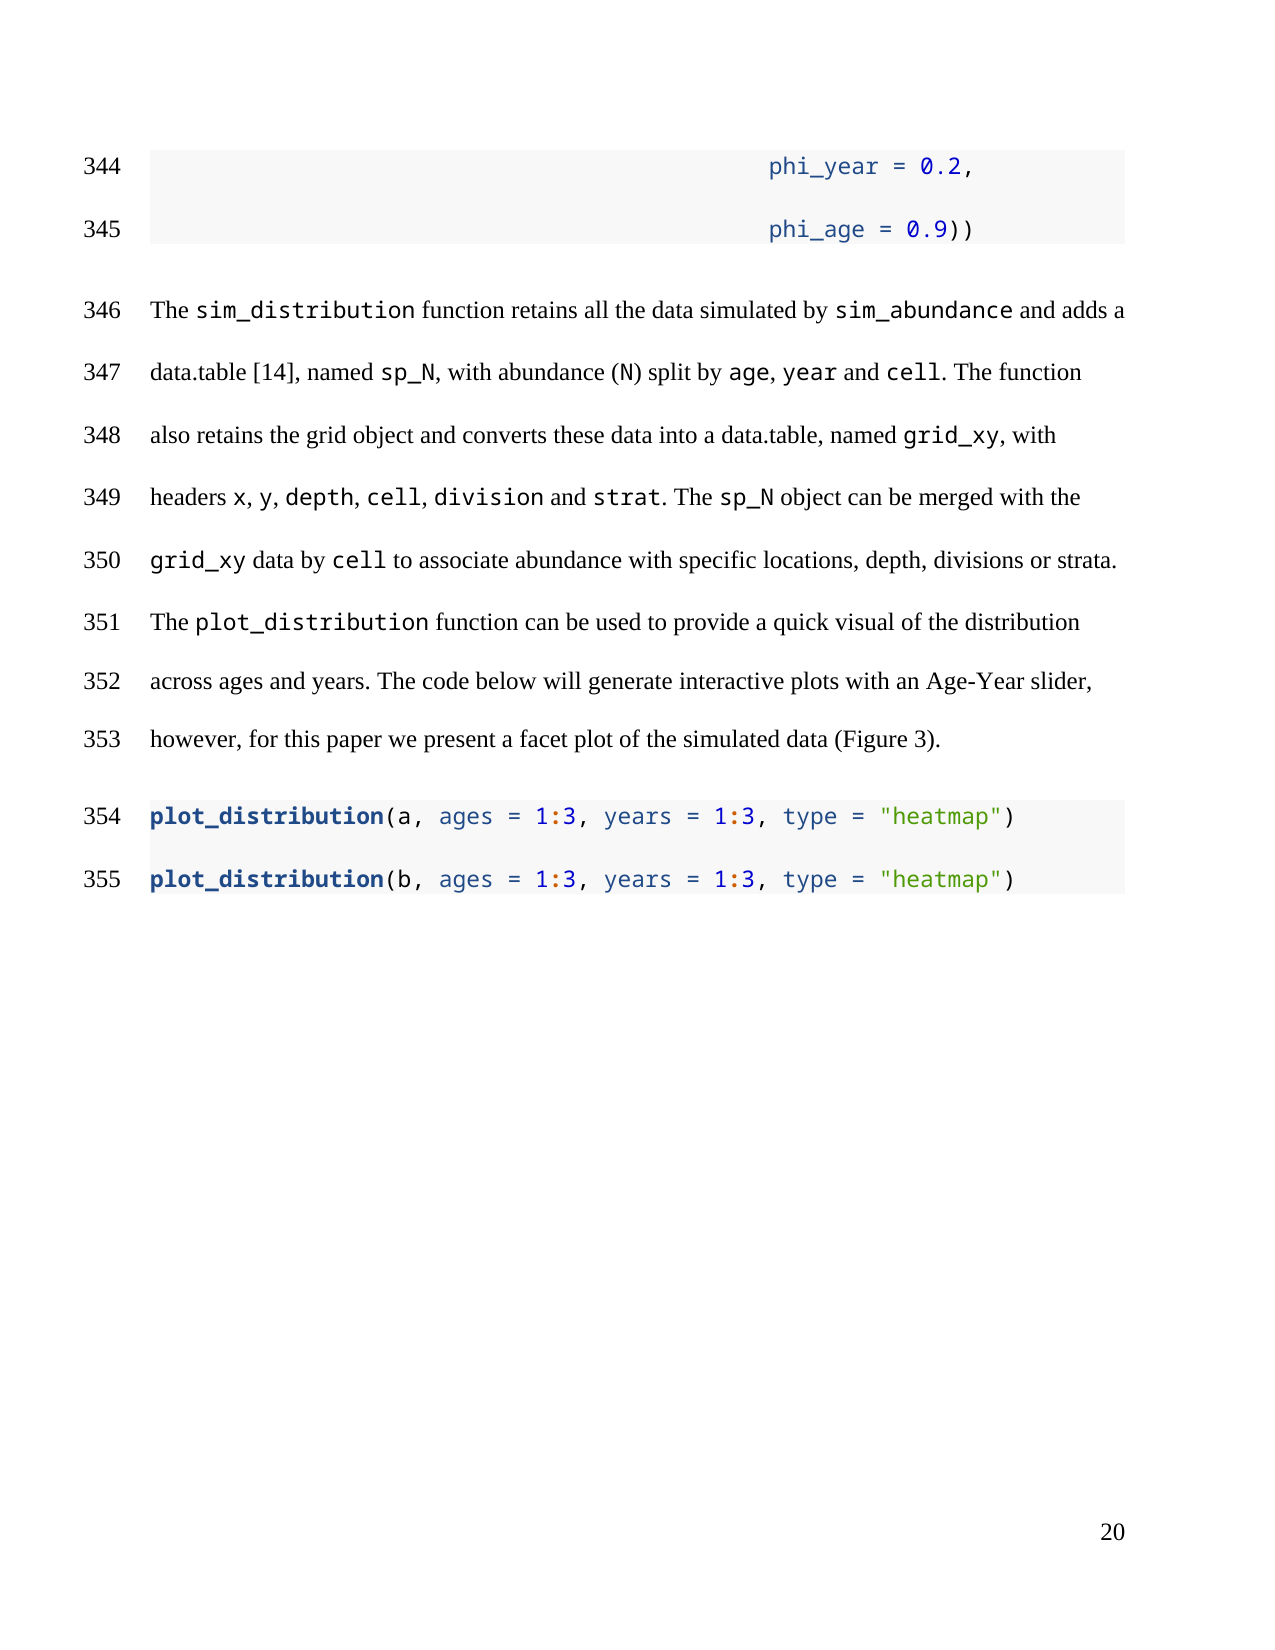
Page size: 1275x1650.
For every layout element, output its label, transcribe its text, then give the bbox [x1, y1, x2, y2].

text plot_distribution(a, ages = 1:3, years = 1:3, type = "heatmap") plot_distribution(b, ages = 1:3, years = 1:3, type = "heatmap") [150, 800, 1125, 894]
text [150, 150, 1125, 244]
text The sim_distribution function retains all the data simulated by sim_abundance and adds a data.table [14], named sp_N, with abundance (N) split by age, year and cell. The function also retains the grid object and converts these data into a data.table, named grid_xy, with headers x, y, depth, cell, division and strat. The sp_N object can be merged with the grid_xy data by cell to associate abundance with specific locations, depth, divisions or strata. The plot_distribution function can be used to provide a quick visual of the distribution across ages and years. The code below will generate interactive plots with an Age-Year slider, however, for this paper we present a facet plot of the simulated data (Figure 3). [150, 294, 1125, 752]
